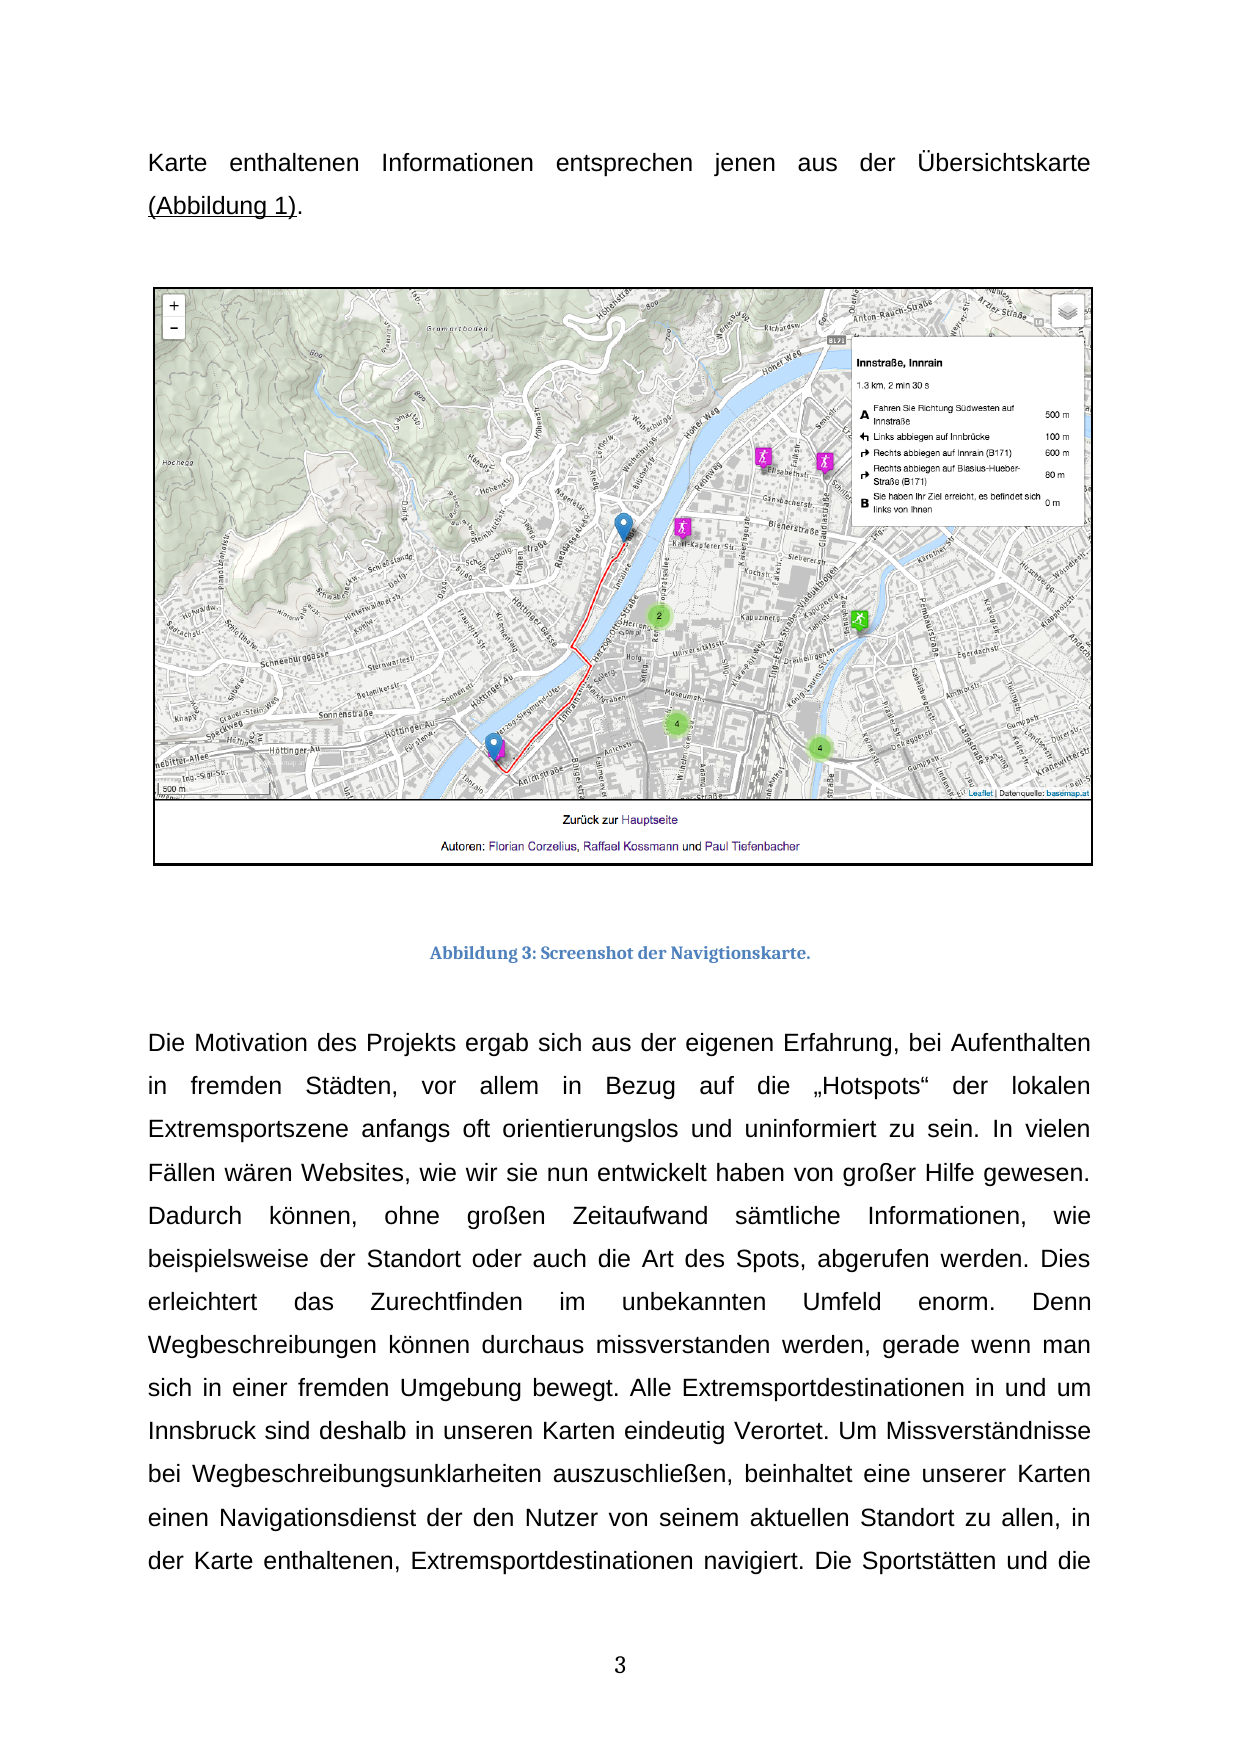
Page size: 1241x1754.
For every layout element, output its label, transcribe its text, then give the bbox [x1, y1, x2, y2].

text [148, 148, 1093, 219]
text Abbildung : Screenshot der Navigtionskarte. [148, 943, 1093, 964]
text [148, 1028, 1093, 1574]
picture [155, 289, 1091, 863]
